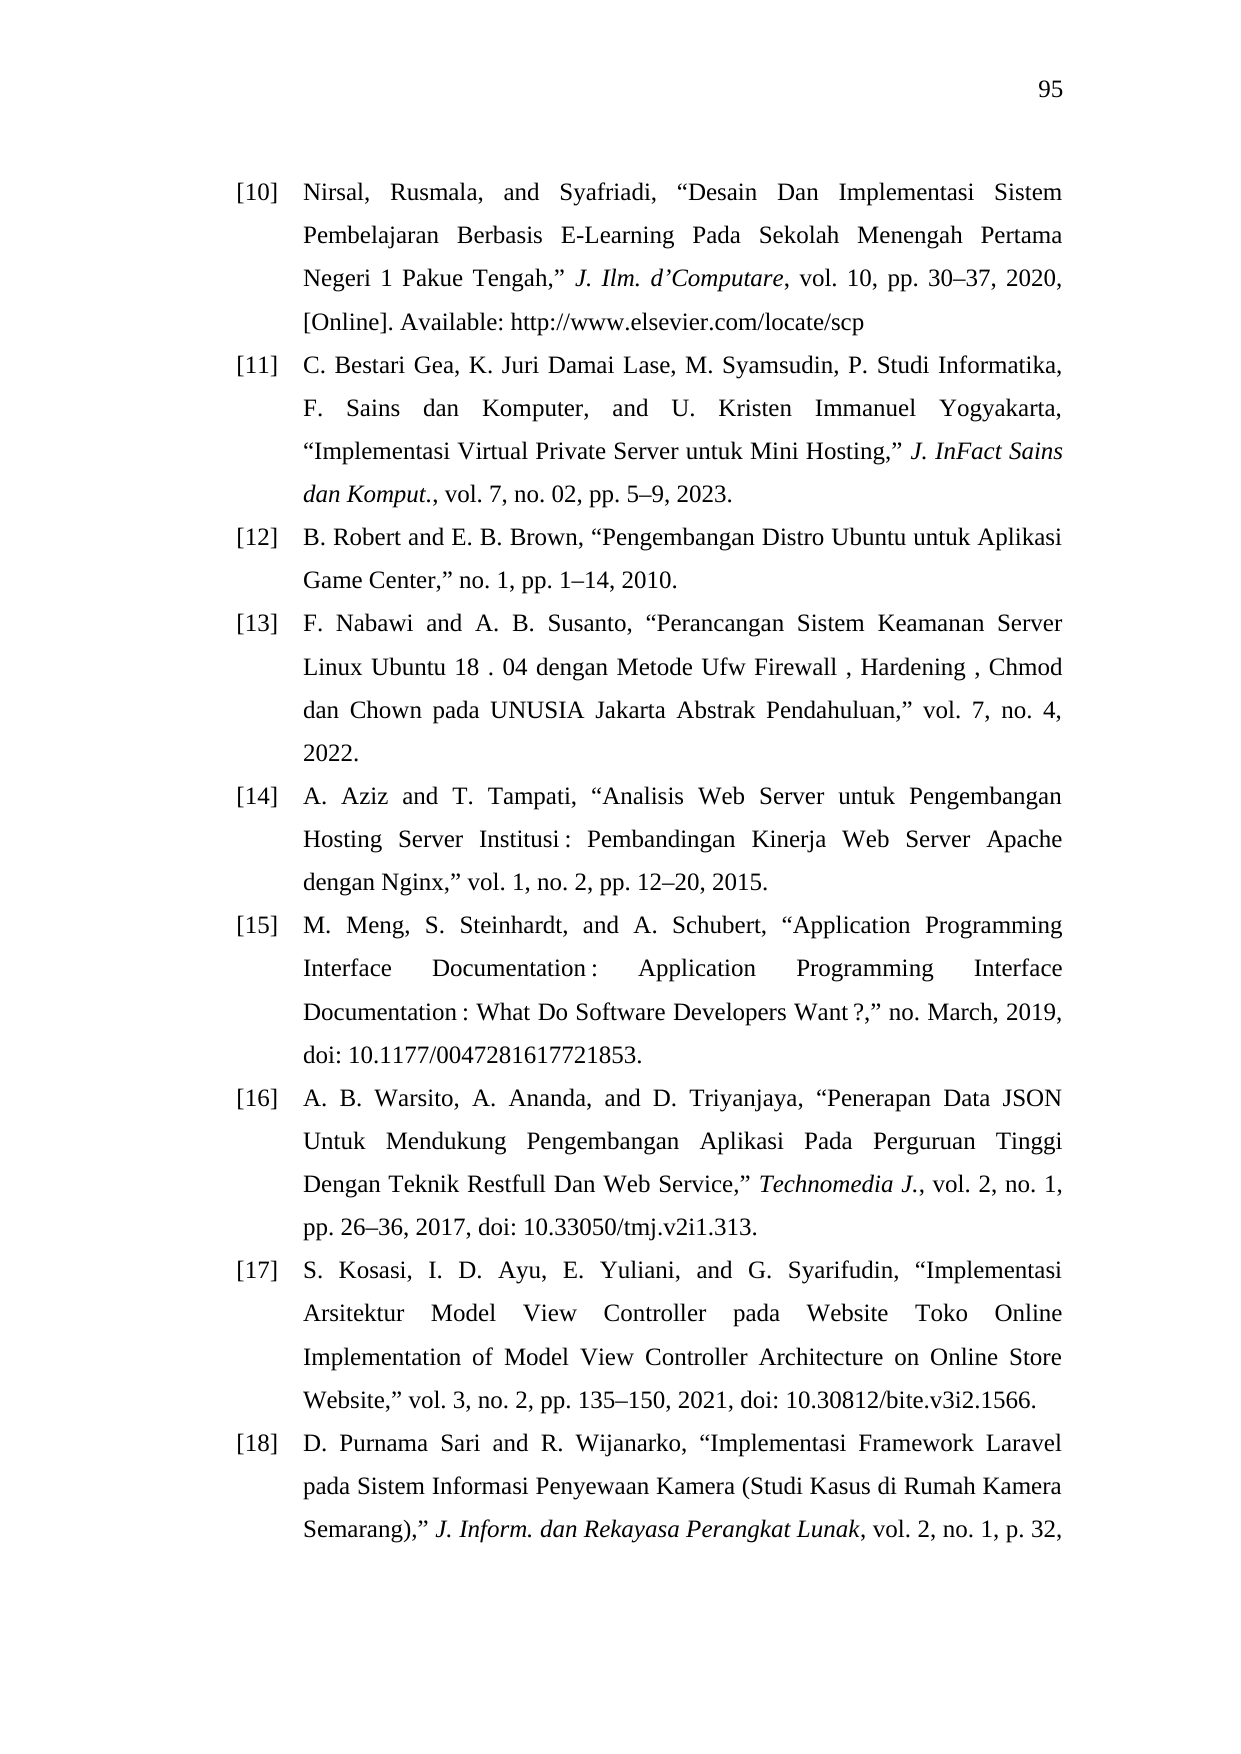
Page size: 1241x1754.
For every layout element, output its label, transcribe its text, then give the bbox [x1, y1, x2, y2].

text [16] A. B. Warsito, A. Ananda, and D. Triyanjaya, “Penerapan Data JSON Untuk Mendukung Pengembangan Aplikasi Pada Perguruan Tinggi Dengan Teknik Restfull Dan Web Service,” Technomedia J., vol. 2, no. 1, pp. 26–36, 2017, doi: 10.33050/tmj.v2i1.313. [236, 1083, 1063, 1241]
text [10] Nirsal, Rusmala, and Syafriadi, “Desain Dan Implementasi Sistem Pembelajaran Berbasis E-Learning Pada Sekolah Menengah Pertama Negeri 1 Pakue Tengah,” J. Ilm. d’Computare, vol. 10, pp. 30–37, 2020, [Online]. Available: http://www.elsevier.com/locate/scp [236, 177, 1063, 335]
text [12] B. Robert and E. B. Brown, “Pengembangan Distro Ubuntu untuk Aplikasi Game Center,” no. 1, pp. 1–14, 2010. [236, 522, 1063, 594]
text [17] S. Kosasi, I. D. Ayu, E. Yuliani, and G. Syarifudin, “Implementasi Arsitektur Model View Controller pada Website Toko Online Implementation of Model View Controller Architecture on Online Store Website,” vol. 3, no. 2, pp. 135–150, 2021, doi: 10.30812/bite.v3i2.1566. [236, 1255, 1063, 1413]
text [11] C. Bestari Gea, K. Juri Damai Lase, M. Syamsudin, P. Studi Informatika, F. Sains dan Komputer, and U. Kristen Immanuel Yogyakarta, “Implementasi Virtual Private Server untuk Mini Hosting,” J. InFact Sains dan Komput., vol. 7, no. 02, pp. 5–9, 2023. [236, 350, 1063, 508]
text [14] A. Aziz and T. Tampati, “Analisis Web Server untuk Pengembangan Hosting Server Institusi : Pembandingan Kinerja Web Server Apache dengan Nginx,” vol. 1, no. 2, pp. 12–20, 2015. [236, 781, 1063, 896]
text [15] M. Meng, S. Steinhardt, and A. Schubert, “Application Programming Interface Documentation : Application Programming Interface Documentation : What Do Software Developers Want ?,” no. March, 2019, doi: 10.1177/0047281617721853. [236, 910, 1063, 1068]
text [13] F. Nabawi and A. B. Susanto, “Perancangan Sistem Keamanan Server Linux Ubuntu 18 . 04 dengan Metode Ufw Firewall , Hardening , Chmod dan Chown pada UNUSIA Jakarta Abstrak Pendahuluan,” vol. 7, no. 4, 2022. [236, 608, 1063, 767]
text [236, 1428, 1063, 1543]
